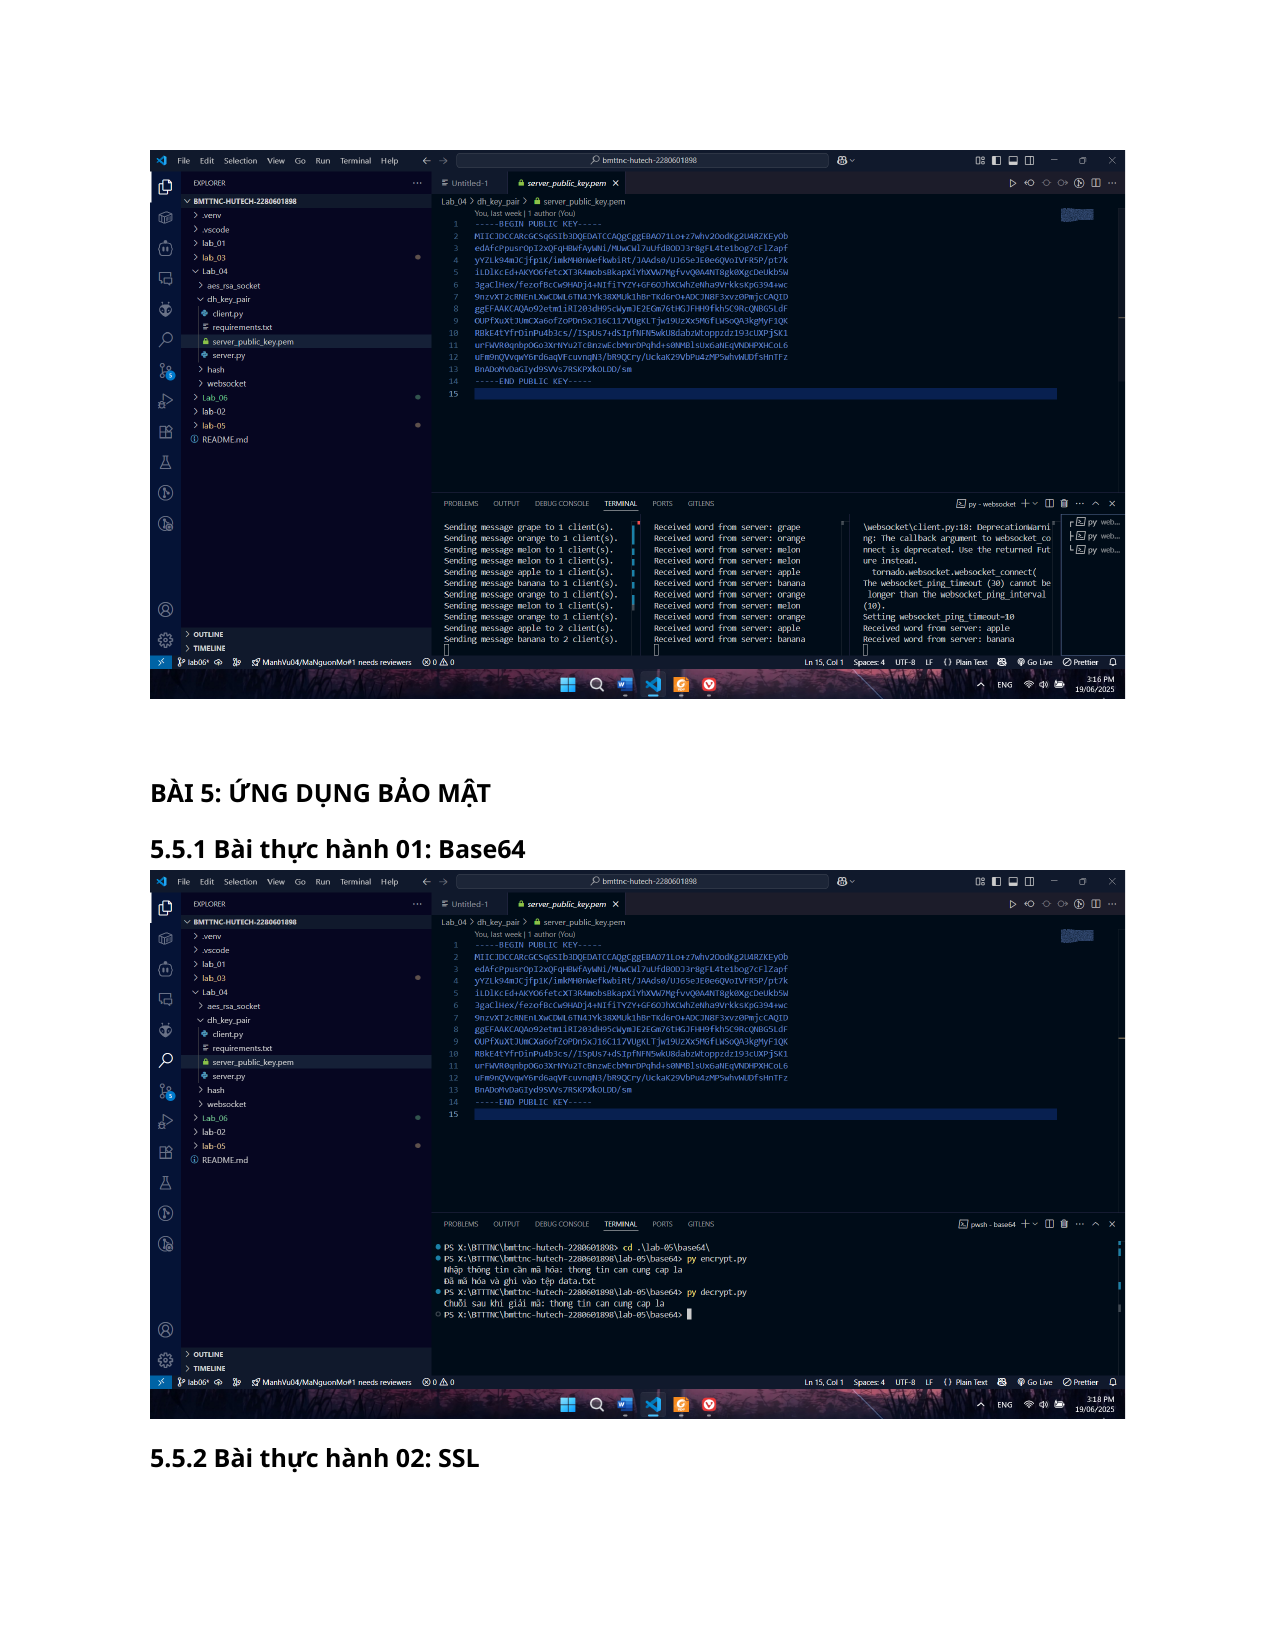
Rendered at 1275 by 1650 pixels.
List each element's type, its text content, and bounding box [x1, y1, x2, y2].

picture [150, 870, 1125, 1419]
picture [150, 150, 1125, 699]
text 5.5.1 Bài thực hành 01: Base64 [150, 832, 1125, 870]
text 5.5.2 Bài thực hành 02: SSL [150, 1441, 1125, 1475]
text BÀI 5: ỨNG DỤNG BẢO MẬT [150, 776, 1125, 810]
